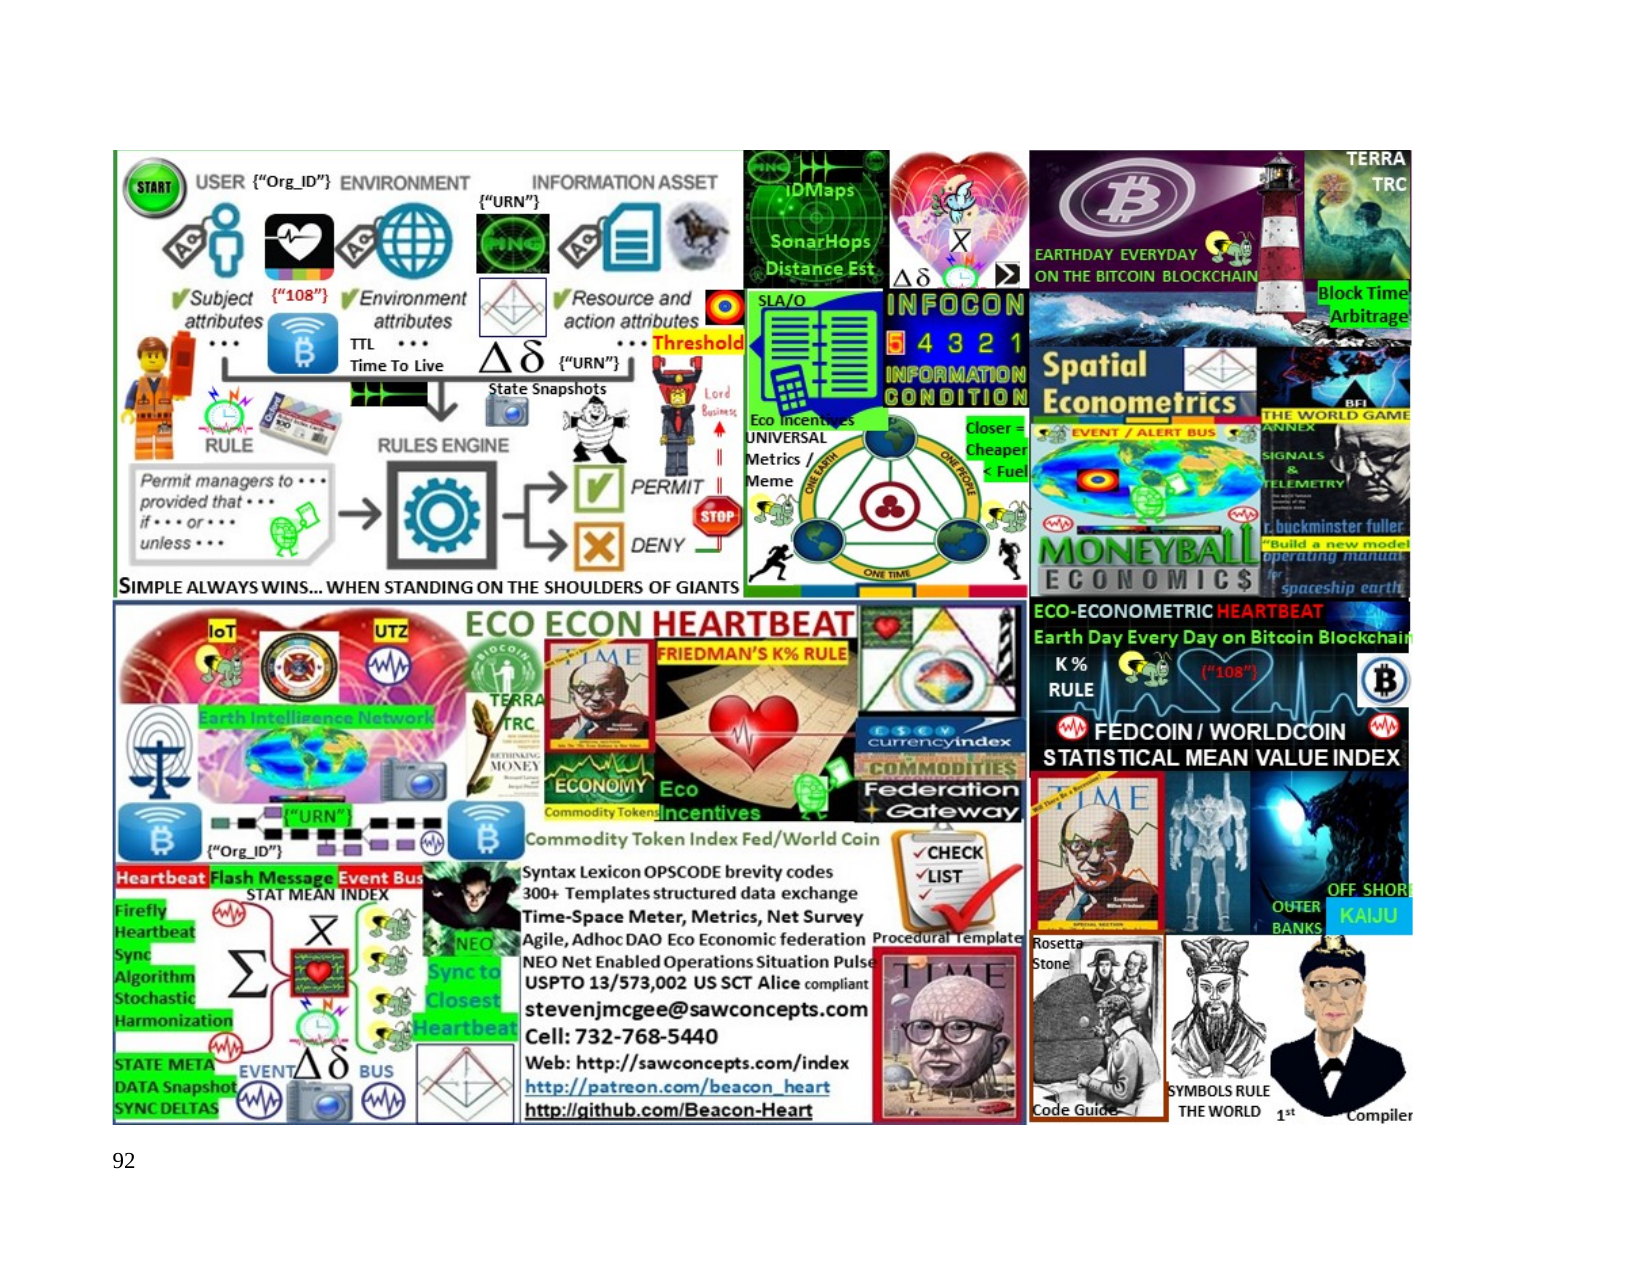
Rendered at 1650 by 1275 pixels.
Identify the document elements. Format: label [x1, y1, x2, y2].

picture [112, 150, 1413, 1125]
picture [1340, 908, 1397, 924]
